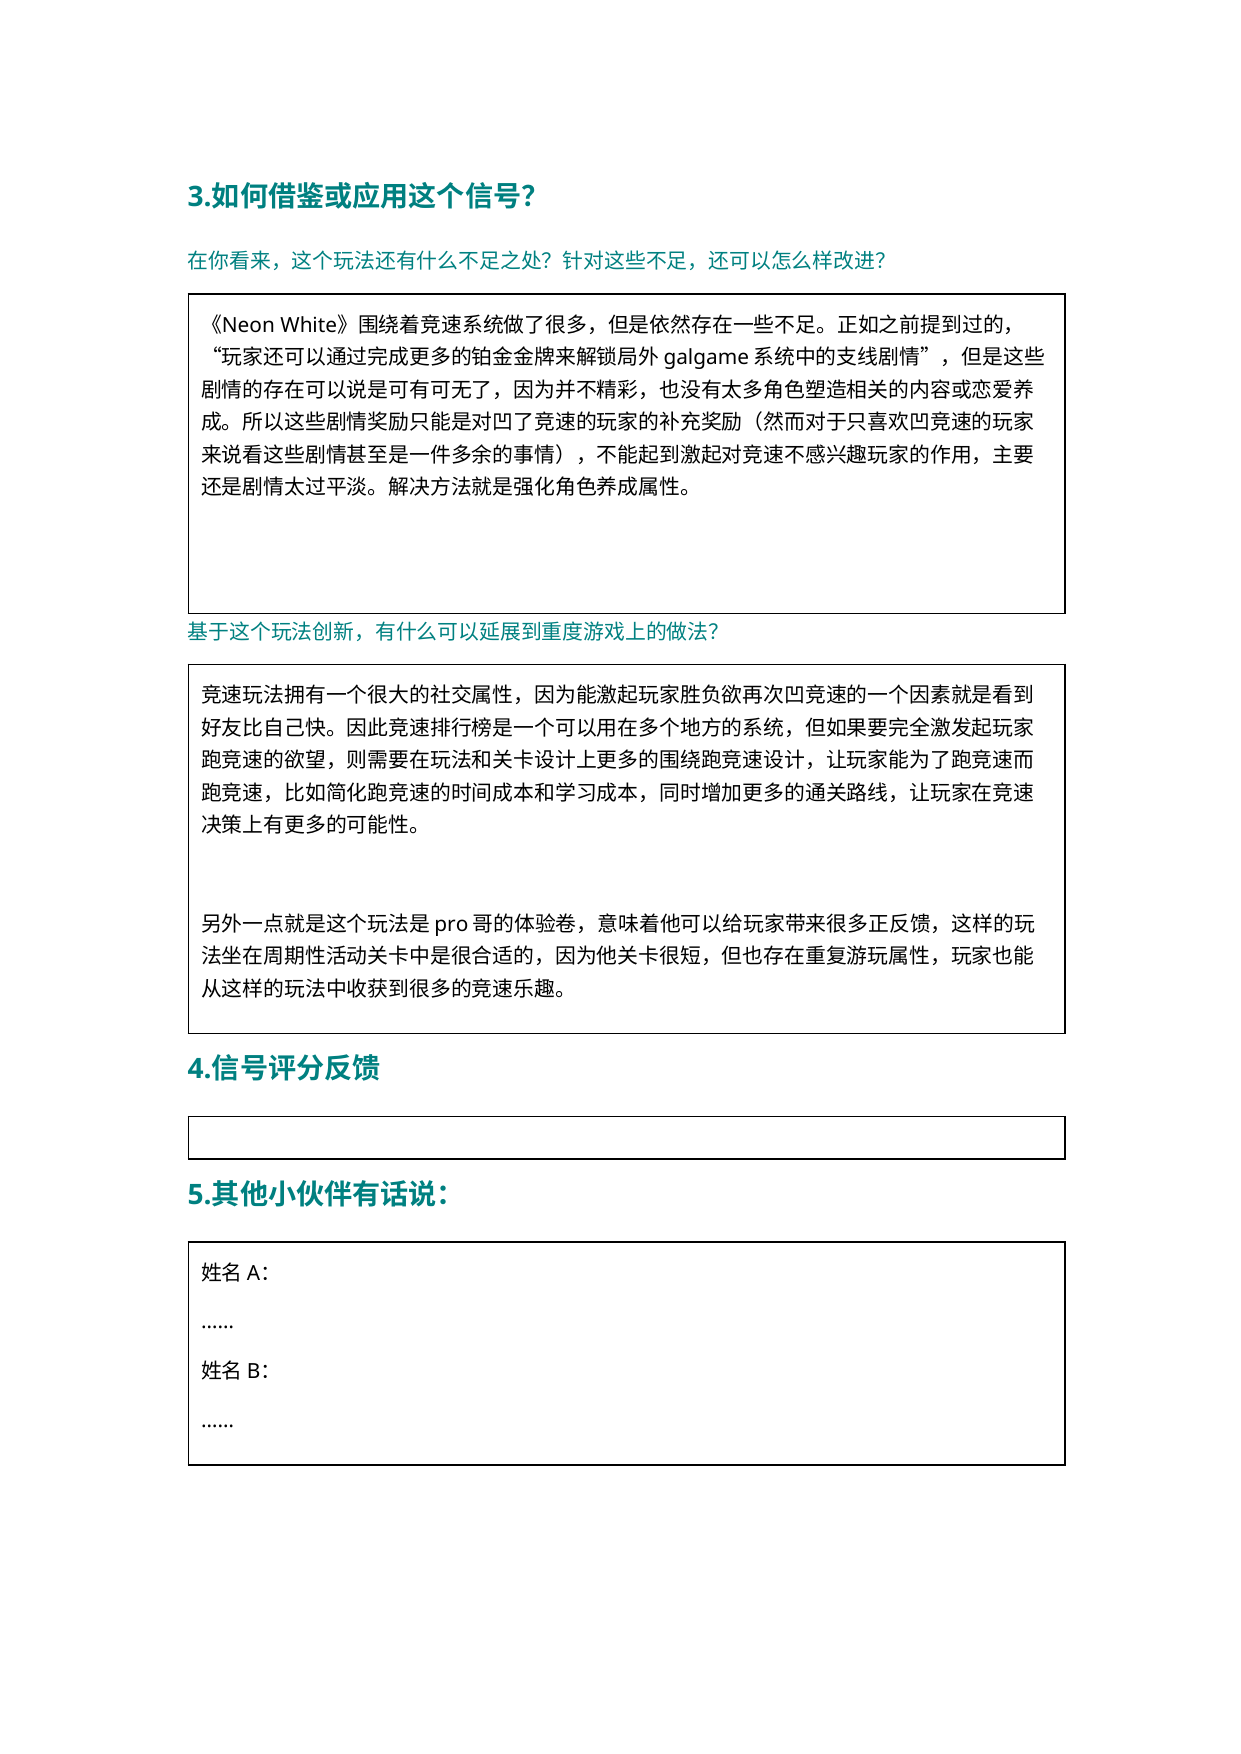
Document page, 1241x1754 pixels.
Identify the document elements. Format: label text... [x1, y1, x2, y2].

text 4.信号评分反馈 [187, 1034, 1053, 1099]
text 5.其他小伙伴有话说： [187, 1159, 1053, 1224]
text 基于这个玩法创新，有什么可以延展到重度游戏上的做法？ [187, 614, 1053, 647]
text 在你看来，这个玩法还有什么不足之处？针对这些不足，还可以怎么样改进？ [187, 244, 1053, 276]
table_header [189, 1117, 1064, 1158]
table_header 姓名A： …… 姓名B： …… [189, 1243, 1064, 1464]
table_header 竞速玩法拥有一个很大的社交属性，因为能激起玩家胜负欲再次凹竞速的一个因素就是看到好友比自己快。因此竞速排行榜是一个可以用在多个地方的系统，但如果要完全激发起玩家跑竞速的欲望，则需要在玩法和关卡设计上更多的围绕跑竞速设计，让玩家能为了跑竞速而跑竞速，比如简化跑竞速的时间成本和学习成本，同时增加更多的通关路线，让玩家在竞速决策上有更多的可能性。 另外一点就是这个玩法是pro哥的体验卷，意味着他可以给玩家带来很多正反馈，这样的玩法坐在周期性活动关卡中是很合适的，因为他关卡很短，但也存在重复游玩属性，玩家也能从这样的玩法中收获到很多的竞速乐趣。 [189, 665, 1064, 1032]
text 3.如何借鉴或应用这个信号？ [187, 162, 1053, 227]
table_header 《Neon White》围绕着竞速系统做了很多，但是依然存在一些不足。正如之前提到过的，“玩家还可以通过完成更多的铂金金牌来解锁局外galgame系统中的支线剧情”，但是这些剧情的存在可以说是可有可无了，因为并不精彩，也没有太多角色塑造相关的内容或恋爱养成。所以这些剧情奖励只能是对凹了竞速的玩家的补充奖励（然而对于只喜欢凹竞速的玩家来说看这些剧情甚至是一件多余的事情），不能起到激起对竞速不感兴趣玩家的作用，主要还是剧情太过平淡。解决方法就是强化角色养成属性。 [189, 295, 1064, 613]
